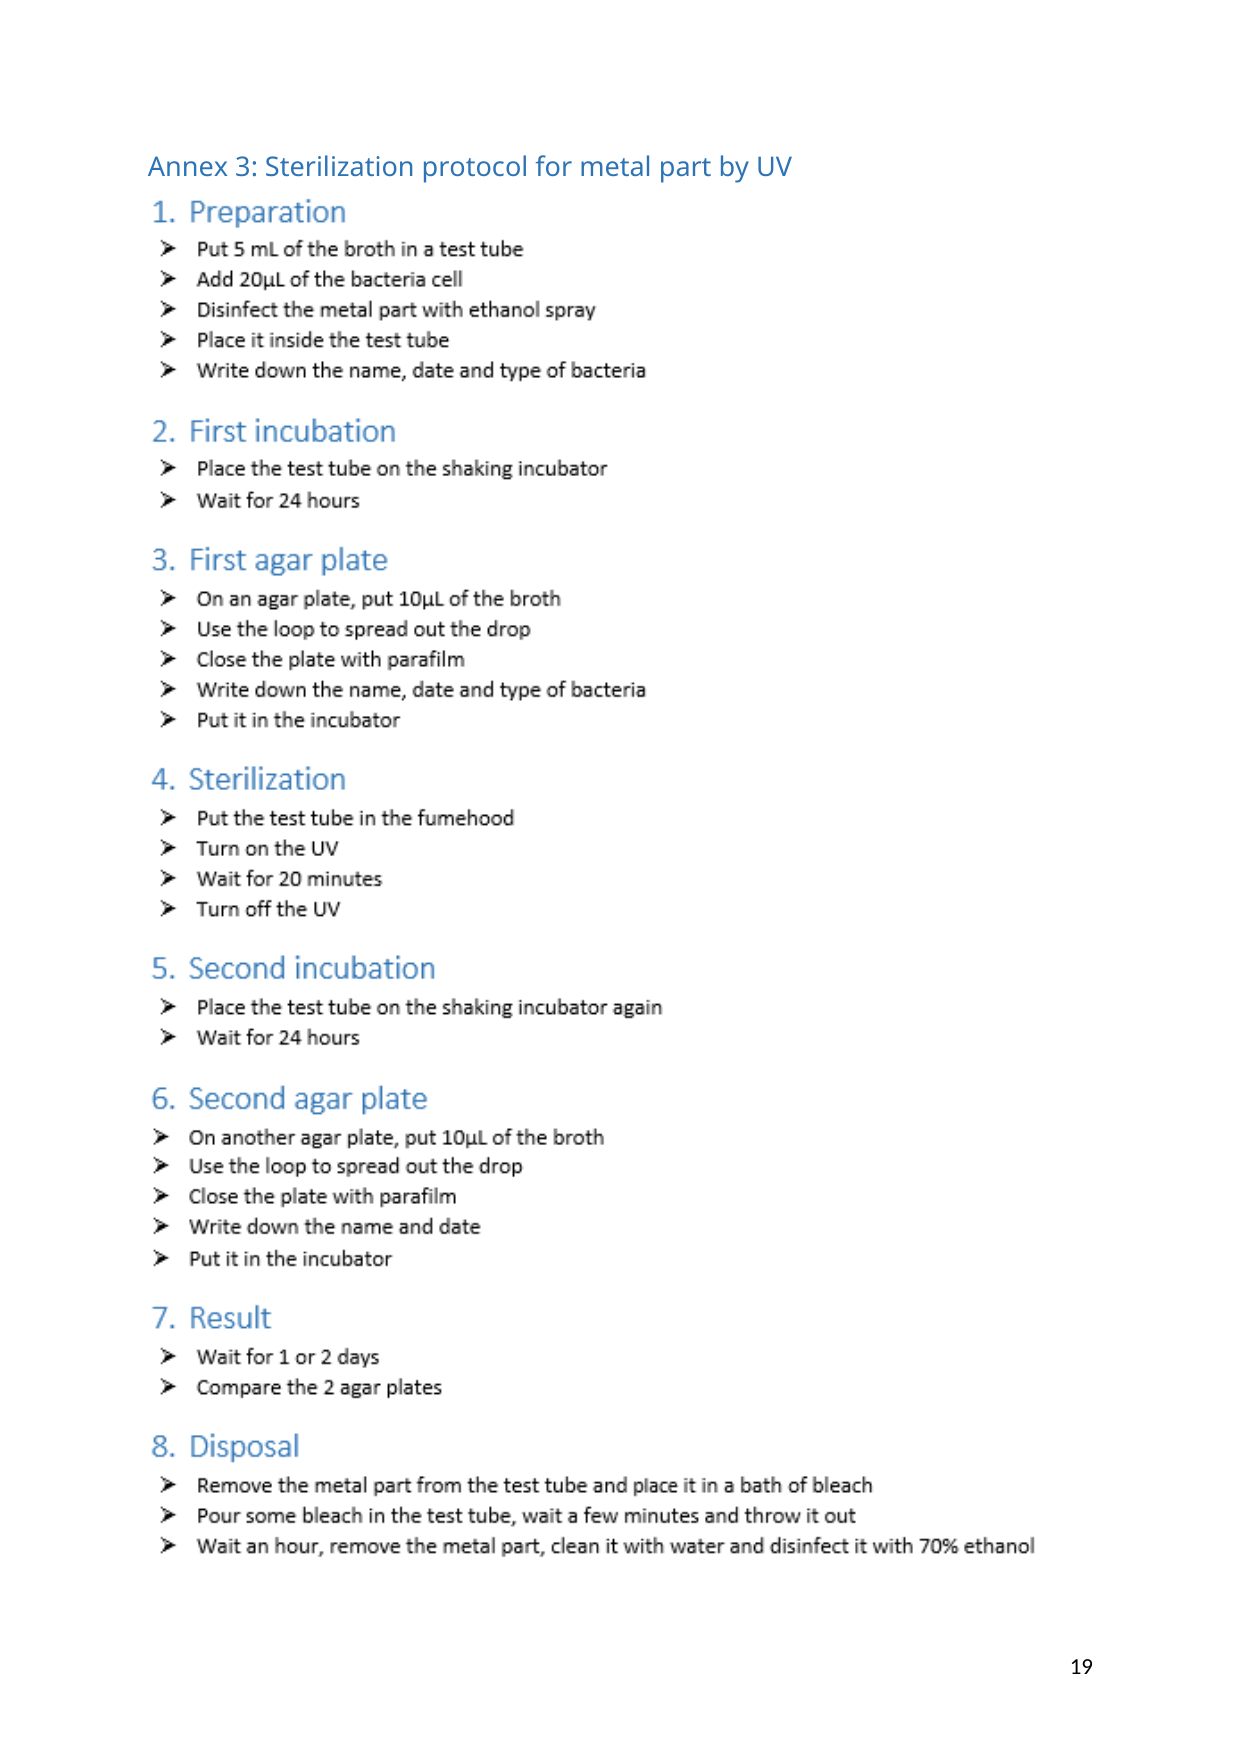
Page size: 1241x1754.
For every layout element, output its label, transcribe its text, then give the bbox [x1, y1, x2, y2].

picture [147, 187, 1079, 1591]
subtitle Annex 3: Sterilization protocol for metal part by UV [148, 148, 1093, 184]
